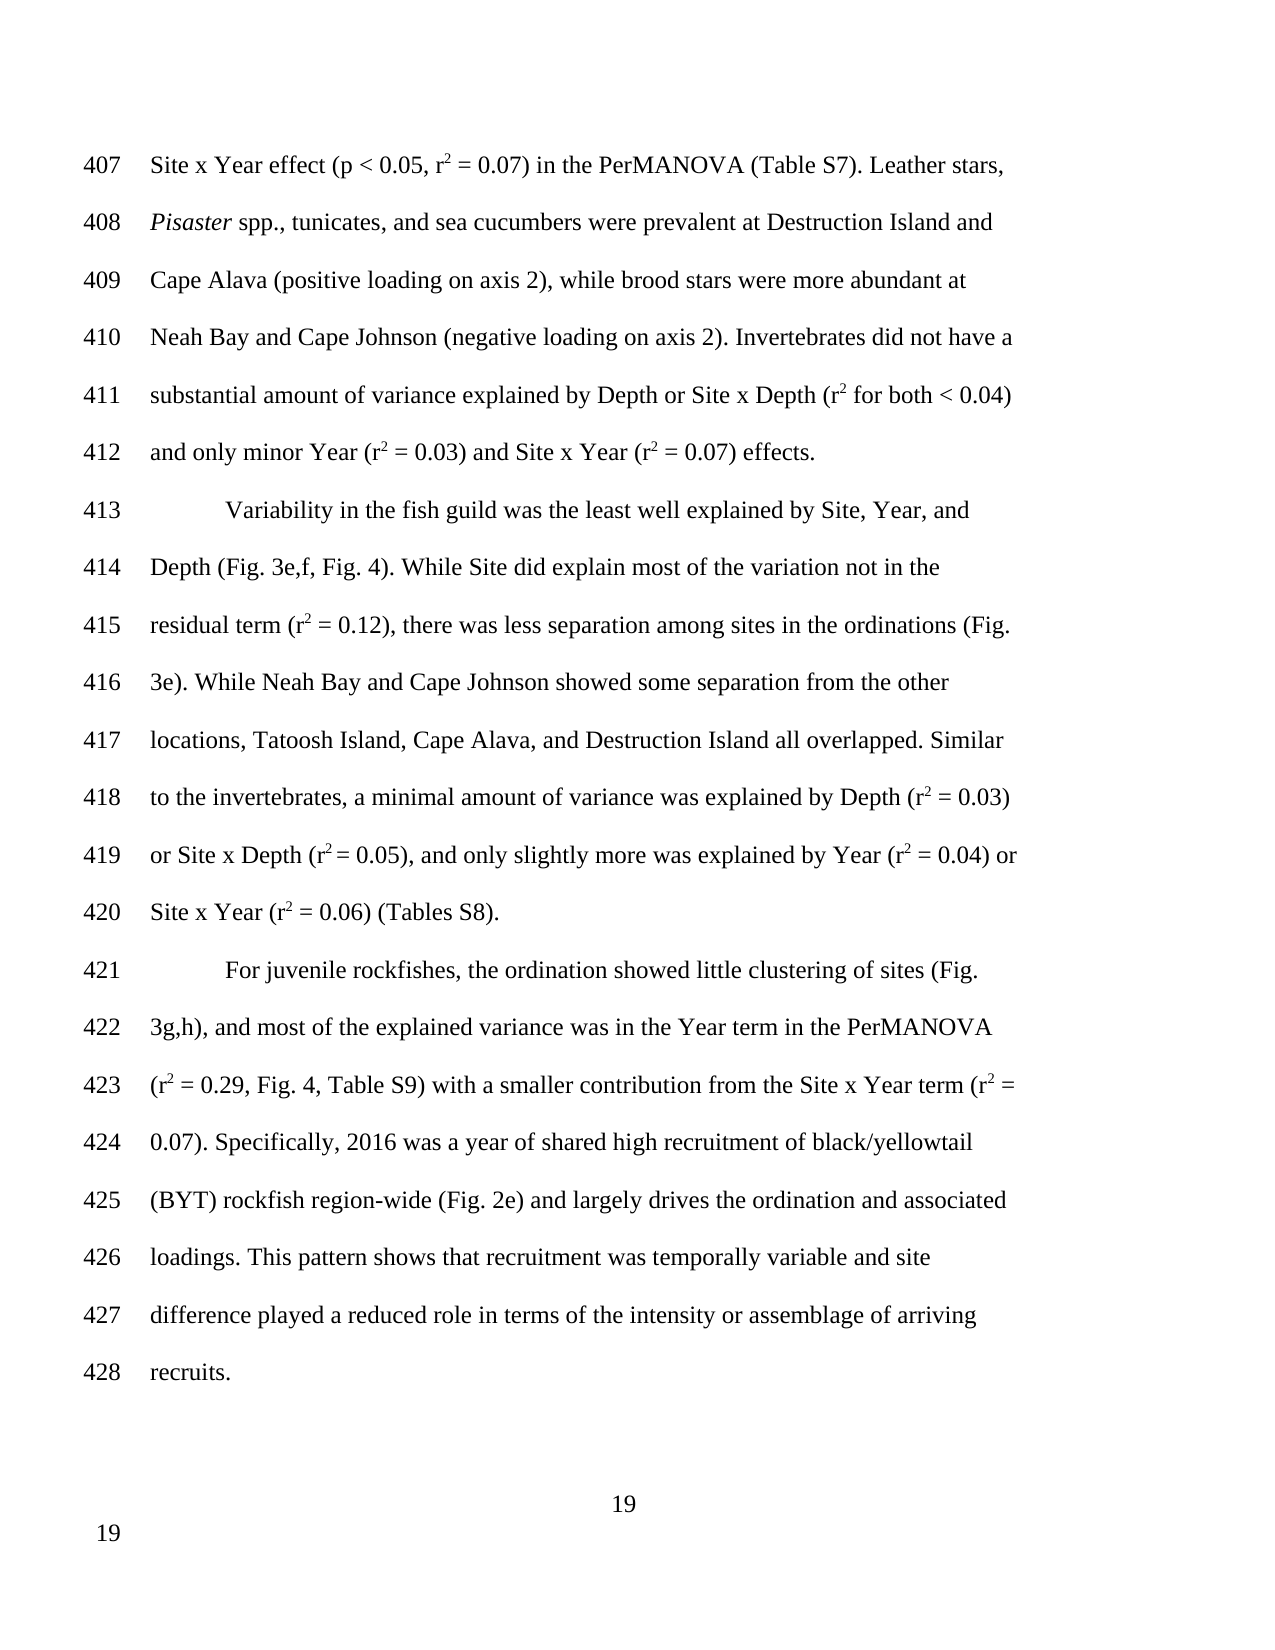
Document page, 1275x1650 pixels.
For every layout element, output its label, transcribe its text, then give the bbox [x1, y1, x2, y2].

text Variability in the fish guild was the least well explained by Site, Year, and Depth (Fig. 3e,f, Fig. 4). While Site did explain most of the variation not in the residual term (r2 = 0.12), there was less separation among sites in the ordinations (Fig. 3e). While Neah Bay and Cape Johnson showed some separation from the other locations, Tatoosh Island, Cape Alava, and Destruction Island all overlapped. Similar to the invertebrates, a minimal amount of variance was explained by Depth (r2 = 0.03) or Site x Depth (r2 = 0.05), and only slightly more was explained by Year (r2 = 0.04) or Site x Year (r2 = 0.06) (Tables S8). [150, 495, 1022, 926]
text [150, 150, 1022, 466]
text For juvenile rockfishes, the ordination showed little clustering of sites (Fig. 3g,h), and most of the explained variance was in the Year term in the PerMANOVA (r2 = 0.29, Fig. 4, Table S9) with a smaller contribution from the Site x Year term (r2 = 0.07). Specifically, 2016 was a year of shared high recruitment of black/yellowtail (BYT) rockfish region-wide (Fig. 2e) and largely drives the ordination and associated loadings. This pattern shows that recruitment was temporally variable and site difference played a reduced role in terms of the intensity or assemblage of arriving recruits. [150, 955, 1022, 1386]
